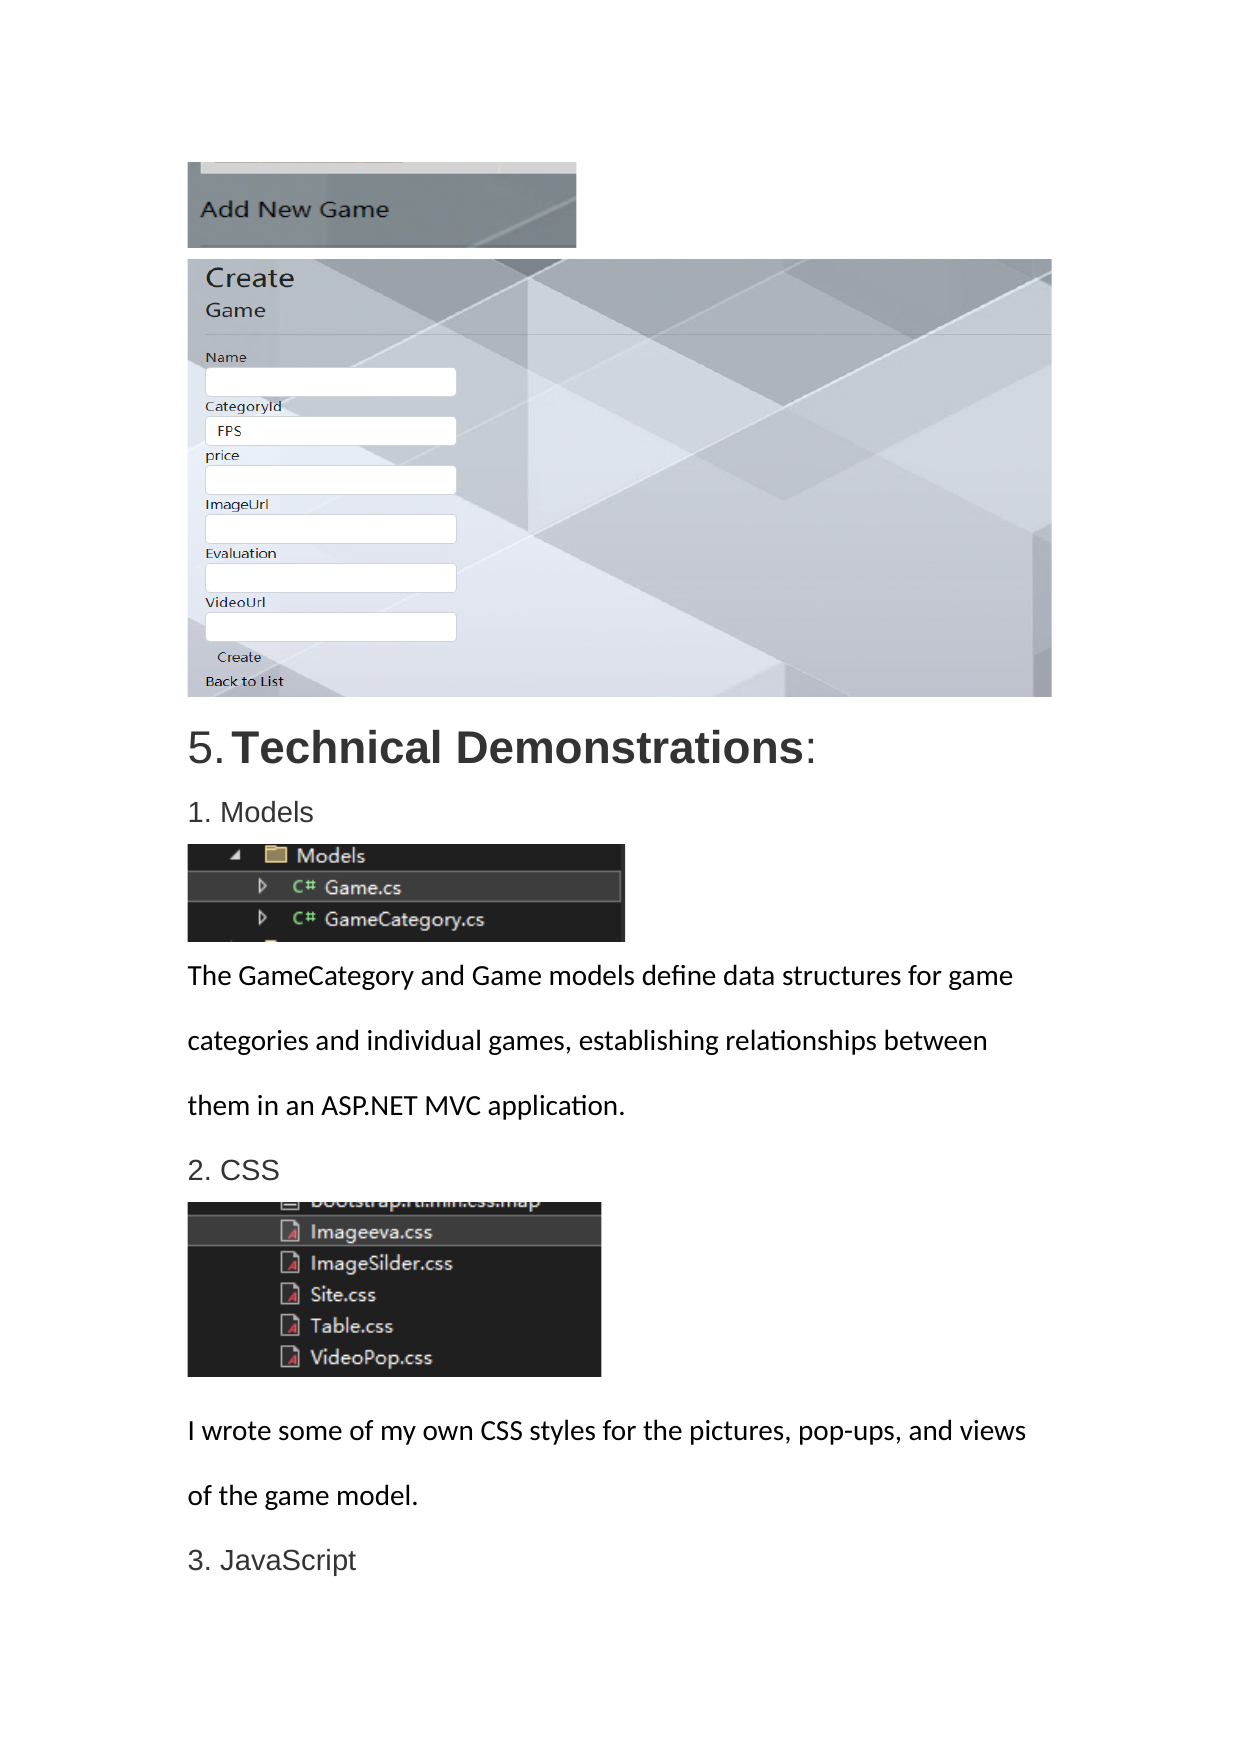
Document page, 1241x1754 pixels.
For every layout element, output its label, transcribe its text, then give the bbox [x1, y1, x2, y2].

list Models [187, 779, 1053, 844]
picture [187, 259, 1052, 697]
picture [187, 1202, 602, 1377]
list I wrote some of my own CSS styles for the pictures, pop-ups, and views of the game model. [187, 1397, 1053, 1527]
picture [187, 162, 577, 248]
picture [187, 844, 625, 942]
list Technical Demonstrations: [187, 714, 1053, 779]
list JavaScript [187, 1527, 1053, 1592]
list The GameCategory and Game models define data structures for game categories and individual games, establishing relationships between them in an ASP.NET MVC application. [187, 942, 1053, 1137]
list CSS [187, 1137, 1053, 1202]
